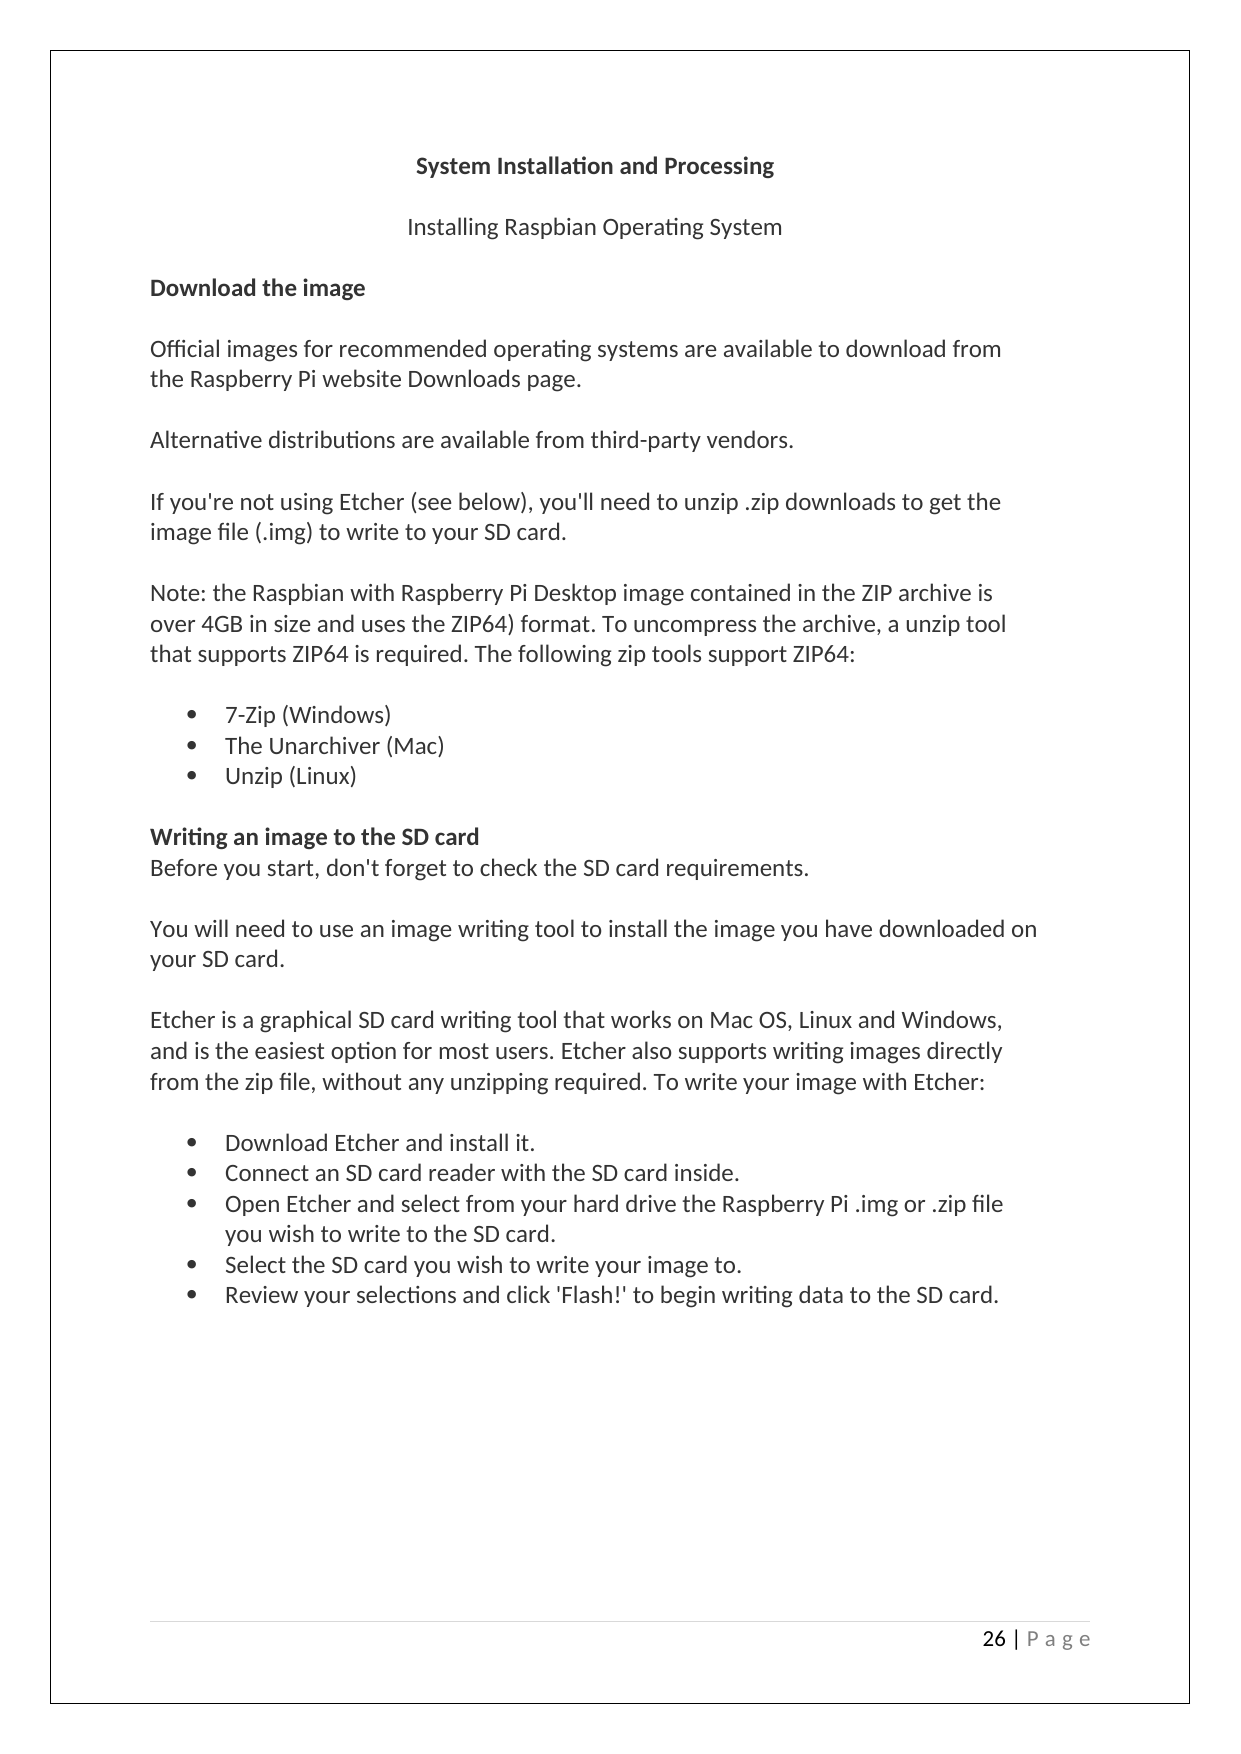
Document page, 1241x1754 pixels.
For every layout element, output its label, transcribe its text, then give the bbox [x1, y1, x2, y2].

text Writing an image to the SD card [150, 821, 1040, 852]
list Review your selections and click 'Flash!' to begin writing data to the SD card. [187, 1279, 1040, 1310]
list Unzip (Linux) [187, 760, 1040, 791]
list Open Etcher and select from your hard drive the Raspberry Pi .img or .zip file you wish to write to the SD card. [187, 1188, 1040, 1249]
list Download Etcher and install it. [187, 1127, 1040, 1157]
text Before you start, don't forget to check the SD card requirements. [150, 852, 1040, 882]
text System Installation and Processing [150, 150, 1040, 181]
text Etcher is a graphical SD card writing tool that works on Mac OS, Linux and Windows, and is the easiest option for most users. Etcher also supports writing images directly from the zip file, without any unzipping required. To write your image with Etcher: [150, 1004, 1040, 1096]
text If you're not using Etcher (see below), you'll need to unzip .zip downloads to get the image file (.img) to write to your SD card. [150, 486, 1040, 547]
list 7-Zip (Windows) [187, 699, 1040, 730]
text Download the image [150, 272, 1040, 303]
list Select the SD card you wish to write your image to. [187, 1249, 1040, 1279]
text Installing Raspbian Operating System [150, 211, 1040, 242]
list Connect an SD card reader with the SD card inside. [187, 1157, 1040, 1188]
text You will need to use an image writing tool to install the image you have downloaded on your SD card. [150, 913, 1040, 974]
text Note: the Raspbian with Raspberry Pi Desktop image contained in the ZIP archive is over 4GB in size and uses the ZIP64) format. To uncompress the archive, a unzip tool that supports ZIP64 is required. The following zip tools support ZIP64: [150, 577, 1040, 669]
list The Unarchiver (Mac) [187, 730, 1040, 760]
text Alternative distributions are available from third-party vendors. [150, 425, 1040, 455]
text Official images for recommended operating systems are available to download from the Raspberry Pi website Downloads page. [150, 333, 1040, 394]
